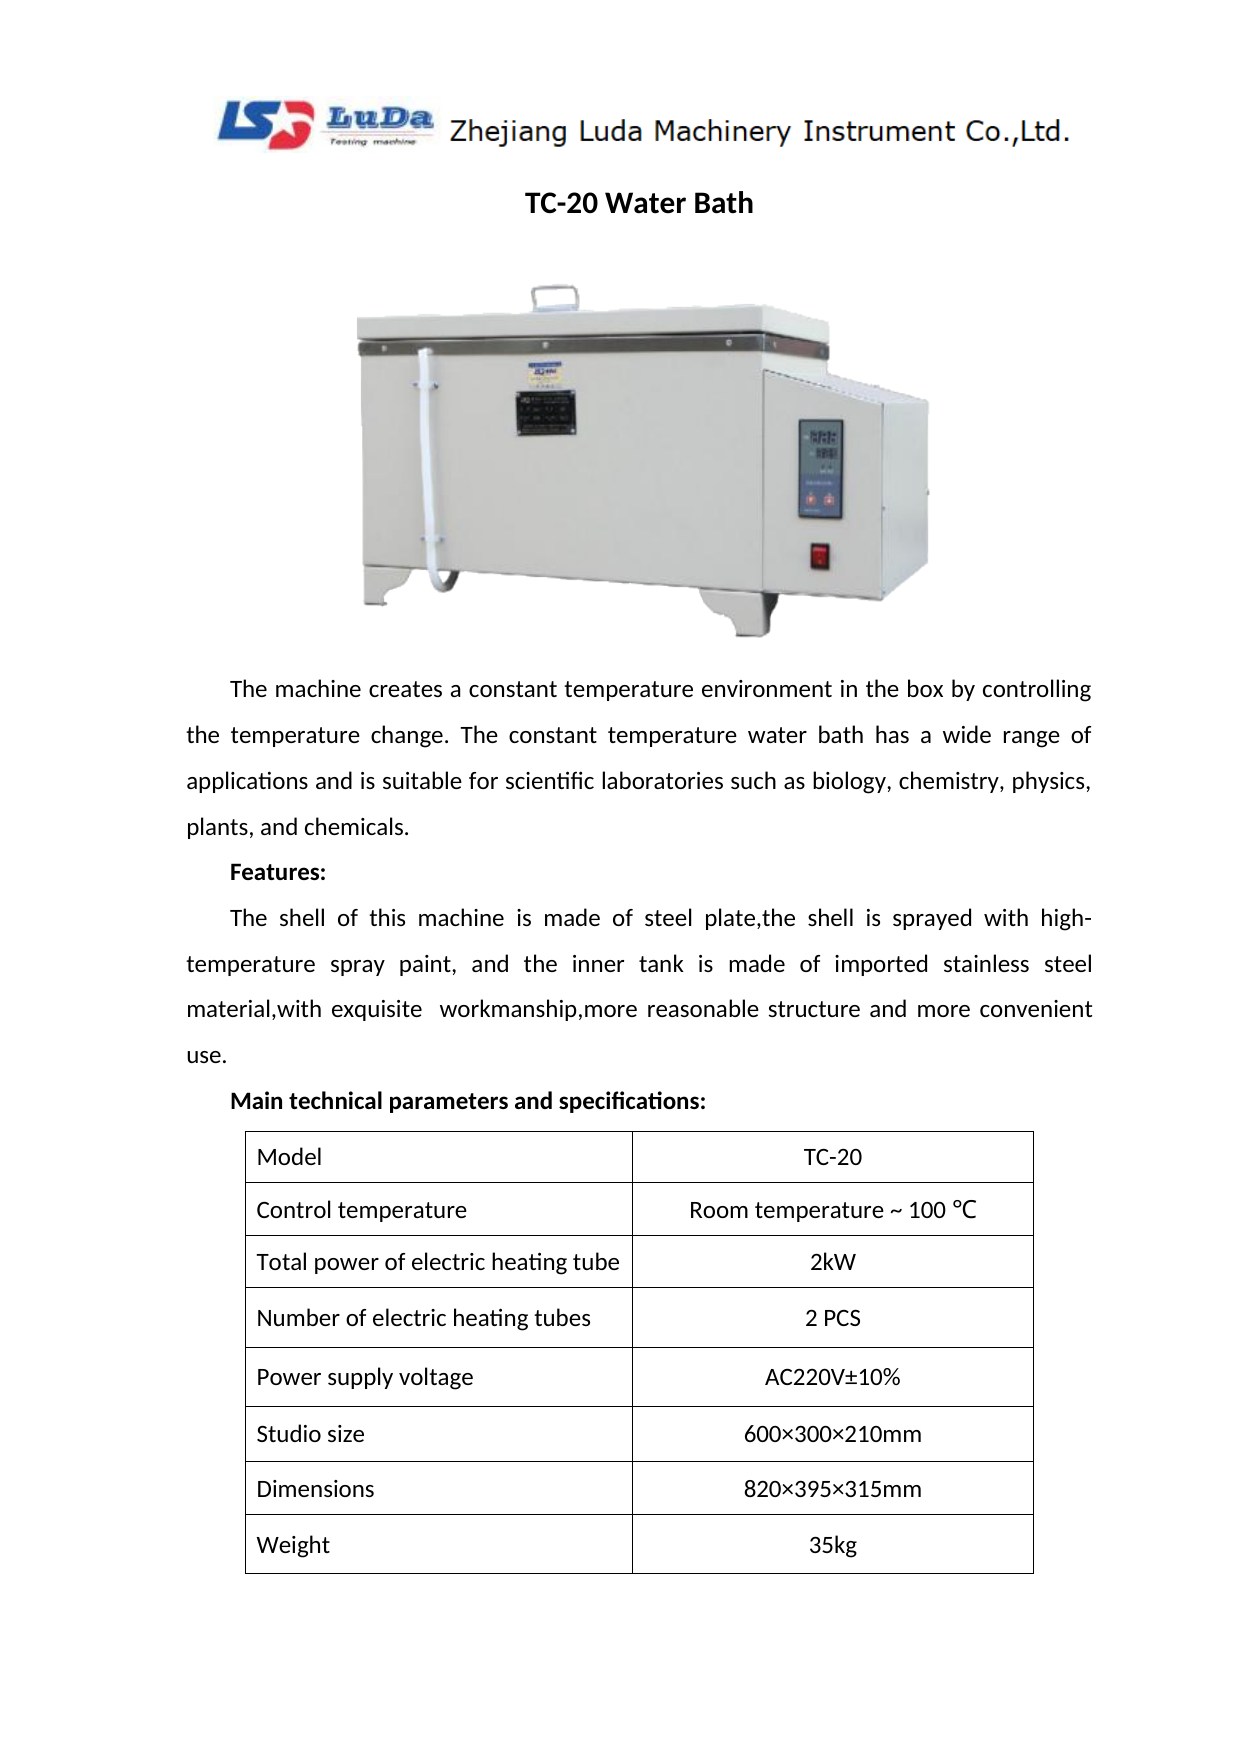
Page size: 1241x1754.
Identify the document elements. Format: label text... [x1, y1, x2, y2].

text TC-20 Water Bath [186, 183, 1093, 221]
table_cell 2 PCS [633, 1288, 1033, 1347]
picture [213, 96, 1082, 164]
table_cell Studio size [246, 1407, 632, 1461]
table_cell 35kg [633, 1515, 1033, 1573]
table_cell Control temperature [246, 1183, 632, 1235]
table_cell Room temperature ~ 100 ℃ [633, 1183, 1033, 1235]
table_header Model [246, 1132, 632, 1182]
table_cell Number of electric heating tubes [246, 1288, 632, 1347]
table_cell Power supply voltage [246, 1348, 632, 1406]
text Main technical parameters and specifications: [186, 1085, 1093, 1116]
table_cell Total power of electric heating tube [246, 1236, 632, 1287]
text Features: [186, 856, 1093, 887]
table_cell Dimensions [246, 1462, 632, 1514]
table_cell AC220V±10% [633, 1348, 1033, 1406]
table_cell Weight [246, 1515, 632, 1573]
text The shell of this machine is made of steel plate,the shell is sprayed with high-temperature spray paint, and the inner tank is made of imported stainless steel material,with exquisite workmanship,more reasonable structure and more convenient use. [186, 902, 1093, 1070]
picture [336, 246, 943, 674]
table_cell 2kW [633, 1236, 1033, 1287]
table_header TC-20 [633, 1132, 1033, 1182]
table_cell 820×395×315mm [633, 1462, 1033, 1514]
table_cell 600×300×210mm [633, 1407, 1033, 1461]
text The machine creates a constant temperature environment in the box by controlling the temperature change. The constant temperature water bath has a wide range of applications and is suitable for scientific laboratories such as biology, chemistry, physics, plants, and chemicals. [186, 673, 1093, 841]
